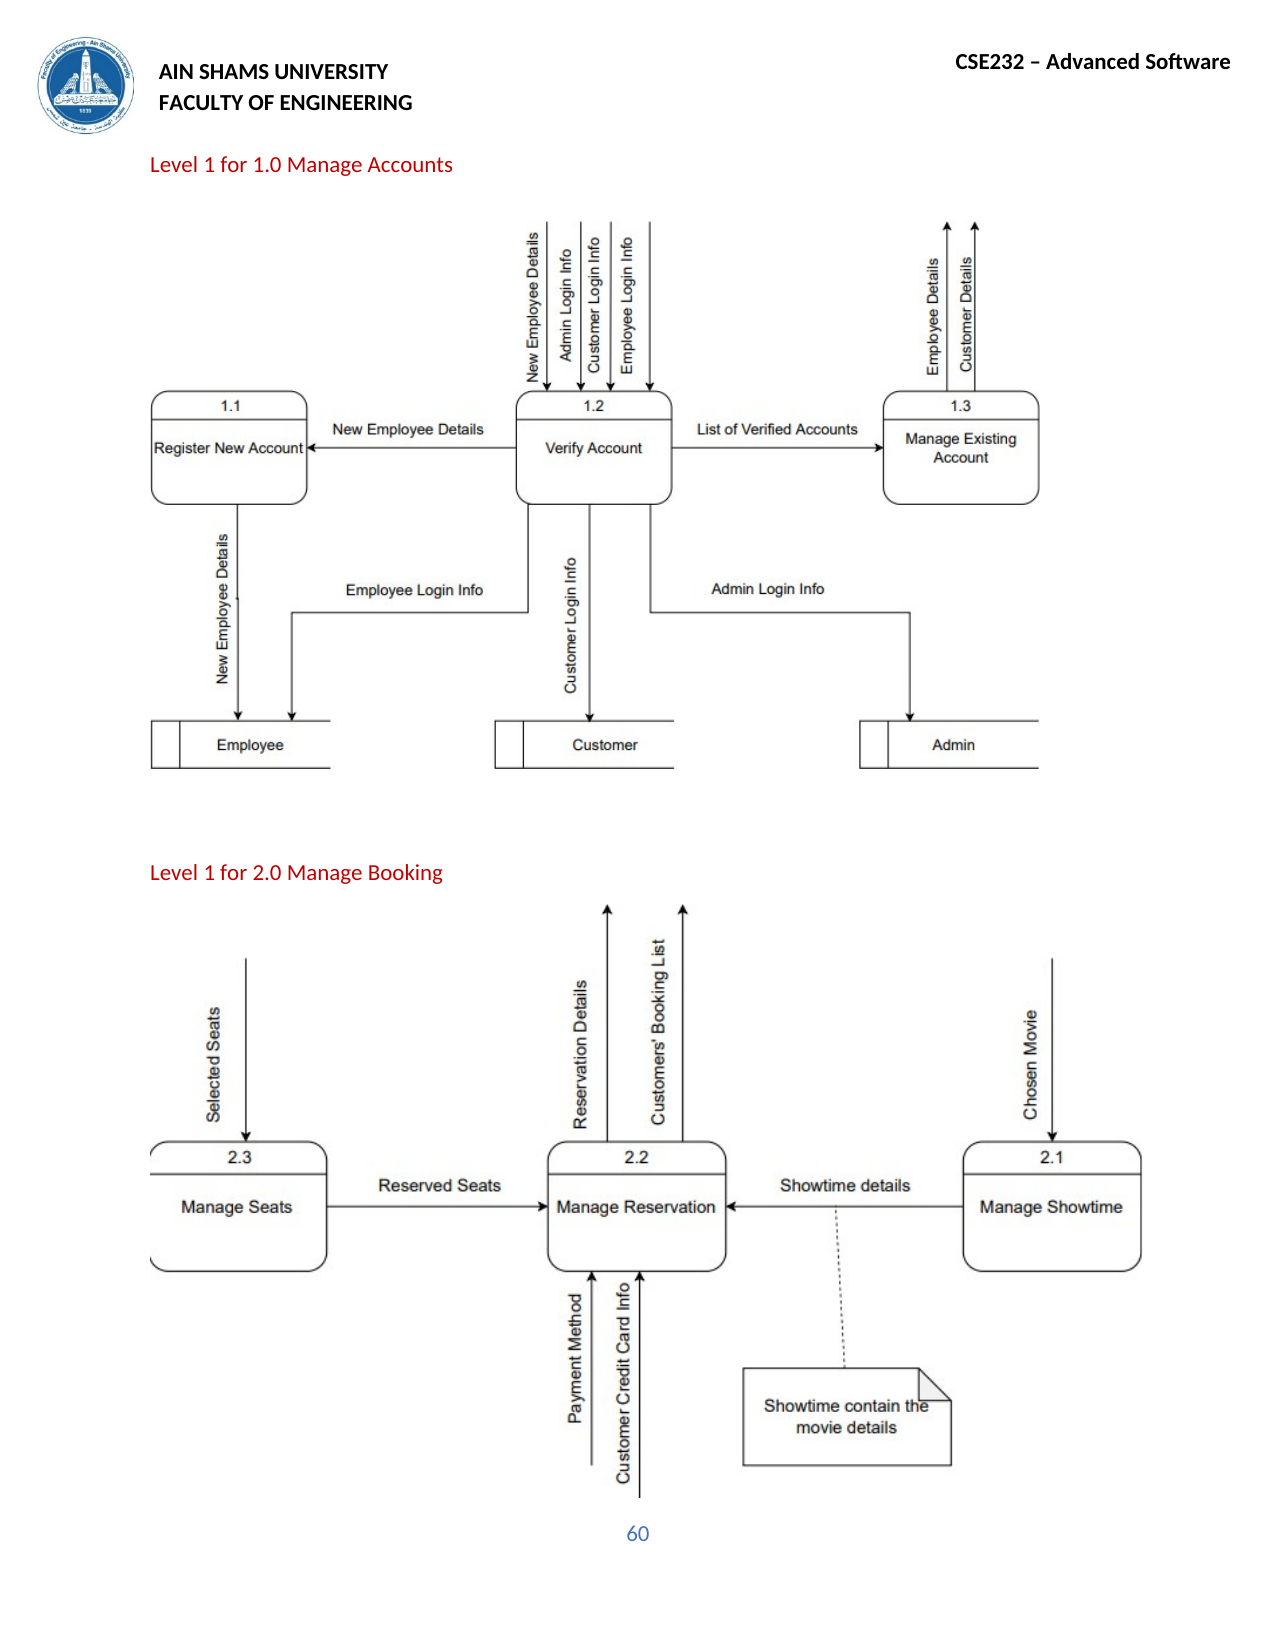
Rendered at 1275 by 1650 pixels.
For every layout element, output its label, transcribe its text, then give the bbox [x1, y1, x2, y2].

picture [36, 36, 135, 135]
picture [150, 221, 1040, 769]
text Level 1 for 1.0 Manage Accounts [150, 150, 1125, 178]
picture [150, 904, 1143, 1498]
text Level 1 for 2.0 Manage Booking [150, 858, 1125, 886]
